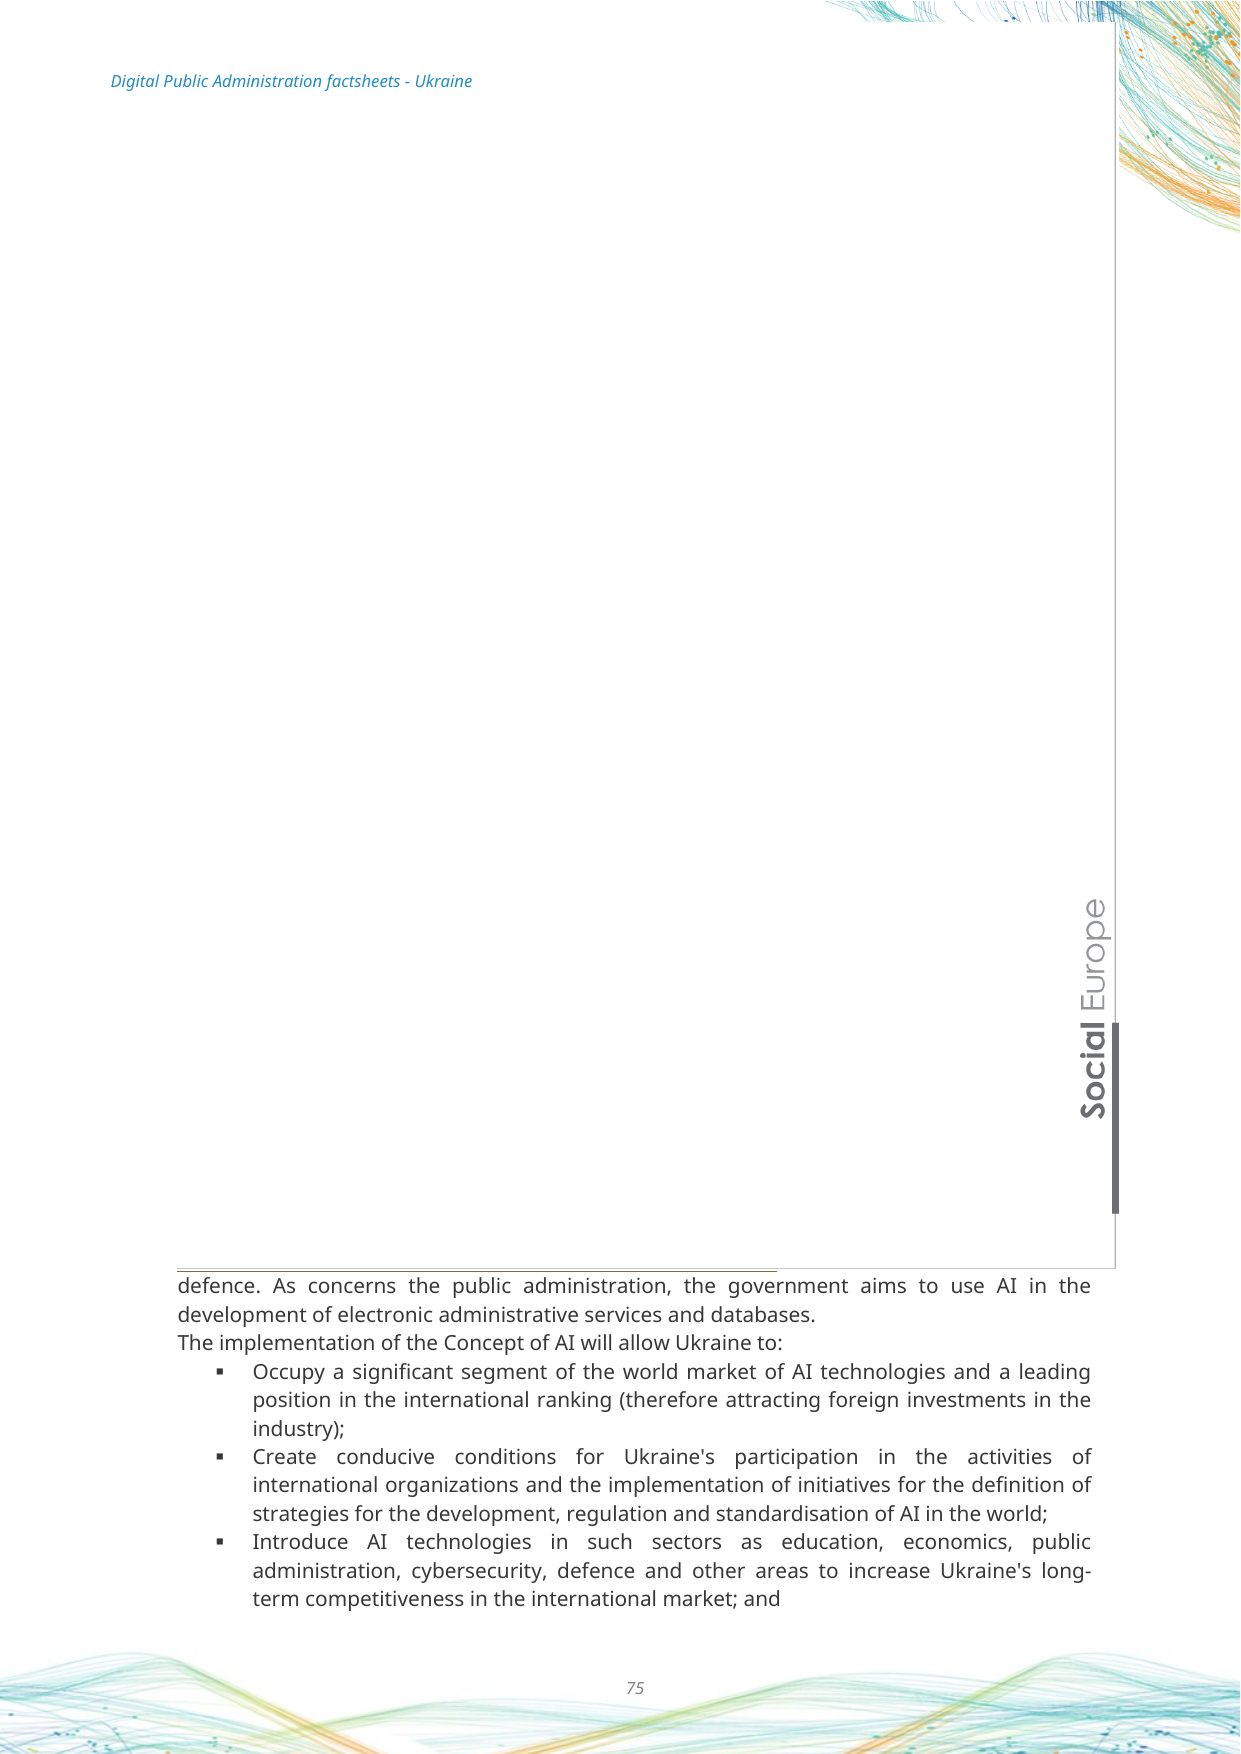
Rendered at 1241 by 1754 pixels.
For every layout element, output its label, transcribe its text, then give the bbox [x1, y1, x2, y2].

list Create conducive conditions for Ukraine's participation in the activities of international organizations and the implementation of initiatives for the definition of strategies for the development, regulation and standardisation of AI in the world; [215, 1442, 1092, 1527]
picture [177, 1, 1241, 1269]
picture [0, 1628, 1241, 1754]
list Occupy a significant segment of the world market of AI technologies and a leading position in the international ranking (therefore attracting foreign investments in the industry); [215, 1357, 1092, 1442]
text On 2 December 2020, the government of Ukraine adopted the Concept of Artificial Intelligence (AI) Development in Ukraine which was developed by the MDT based on the approach taken by the European Commission with the Made in Europe initiative. The document presents the areas which will be covered by the development of AI in the country, namely education, professional training, science and research, economy, cybersecurity and defence. As concerns the public administration, the government aims to use AI in the development of electronic administrative services and databases. [177, 1272, 1092, 1328]
text The implementation of the Concept of AI will allow Ukraine to: [177, 1328, 1092, 1357]
list Introduce AI technologies in such sectors as education, economics, public administration, cybersecurity, defence and other areas to increase Ukraine's long-term competitiveness in the international market; and [215, 1527, 1092, 1613]
